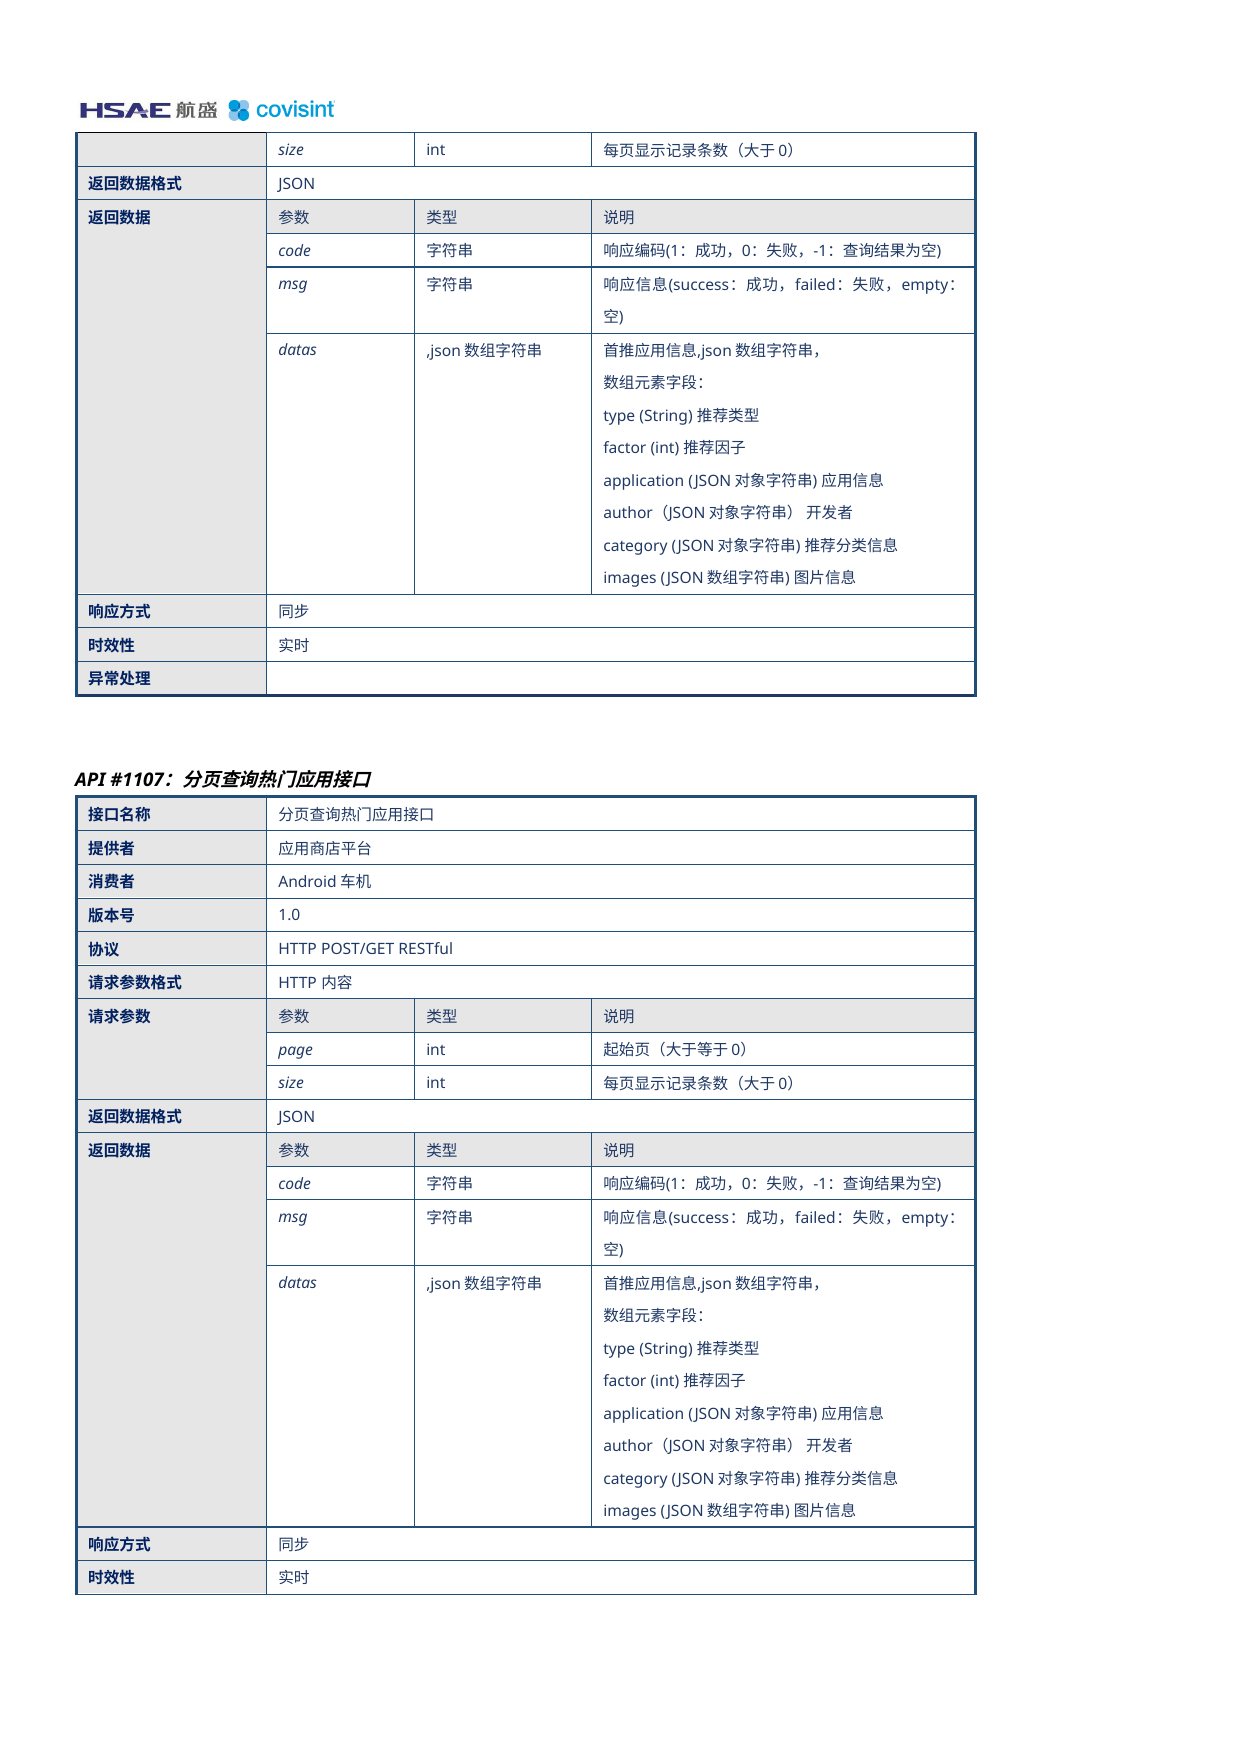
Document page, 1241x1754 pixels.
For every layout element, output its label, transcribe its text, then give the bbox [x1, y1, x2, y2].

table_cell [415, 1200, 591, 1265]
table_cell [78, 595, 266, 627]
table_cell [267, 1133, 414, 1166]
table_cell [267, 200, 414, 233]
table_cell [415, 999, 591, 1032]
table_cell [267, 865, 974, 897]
picture [228, 88, 335, 132]
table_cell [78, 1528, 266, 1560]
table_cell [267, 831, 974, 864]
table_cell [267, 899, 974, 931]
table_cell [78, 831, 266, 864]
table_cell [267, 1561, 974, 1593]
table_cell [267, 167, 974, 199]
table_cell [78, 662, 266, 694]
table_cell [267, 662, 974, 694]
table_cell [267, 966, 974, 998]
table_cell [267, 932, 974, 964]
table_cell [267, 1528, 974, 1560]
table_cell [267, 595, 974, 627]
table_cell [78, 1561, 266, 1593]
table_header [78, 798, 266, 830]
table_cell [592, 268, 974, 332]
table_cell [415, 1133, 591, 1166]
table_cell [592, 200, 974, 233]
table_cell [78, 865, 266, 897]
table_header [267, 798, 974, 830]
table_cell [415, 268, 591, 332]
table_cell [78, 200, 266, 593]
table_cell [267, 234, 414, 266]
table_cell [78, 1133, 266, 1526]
picture [75, 89, 224, 132]
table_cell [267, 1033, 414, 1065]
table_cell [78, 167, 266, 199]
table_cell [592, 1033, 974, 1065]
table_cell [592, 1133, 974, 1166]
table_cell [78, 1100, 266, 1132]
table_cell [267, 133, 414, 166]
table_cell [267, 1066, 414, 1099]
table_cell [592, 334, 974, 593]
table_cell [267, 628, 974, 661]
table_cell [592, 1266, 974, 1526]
text API #1107：分页查询热门应用接口 [75, 762, 1165, 795]
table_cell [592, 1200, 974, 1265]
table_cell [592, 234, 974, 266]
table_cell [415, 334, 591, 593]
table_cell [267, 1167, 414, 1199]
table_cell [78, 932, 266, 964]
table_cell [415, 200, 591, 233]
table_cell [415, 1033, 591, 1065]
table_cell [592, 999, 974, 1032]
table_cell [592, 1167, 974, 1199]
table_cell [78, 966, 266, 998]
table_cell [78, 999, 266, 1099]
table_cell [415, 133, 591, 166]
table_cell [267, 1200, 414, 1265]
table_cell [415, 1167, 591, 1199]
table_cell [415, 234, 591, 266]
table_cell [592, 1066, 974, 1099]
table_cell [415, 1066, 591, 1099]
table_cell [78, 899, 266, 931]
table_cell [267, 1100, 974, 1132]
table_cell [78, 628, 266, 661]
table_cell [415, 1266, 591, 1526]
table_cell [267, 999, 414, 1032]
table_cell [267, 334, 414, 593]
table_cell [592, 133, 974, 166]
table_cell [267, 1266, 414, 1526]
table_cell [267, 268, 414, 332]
